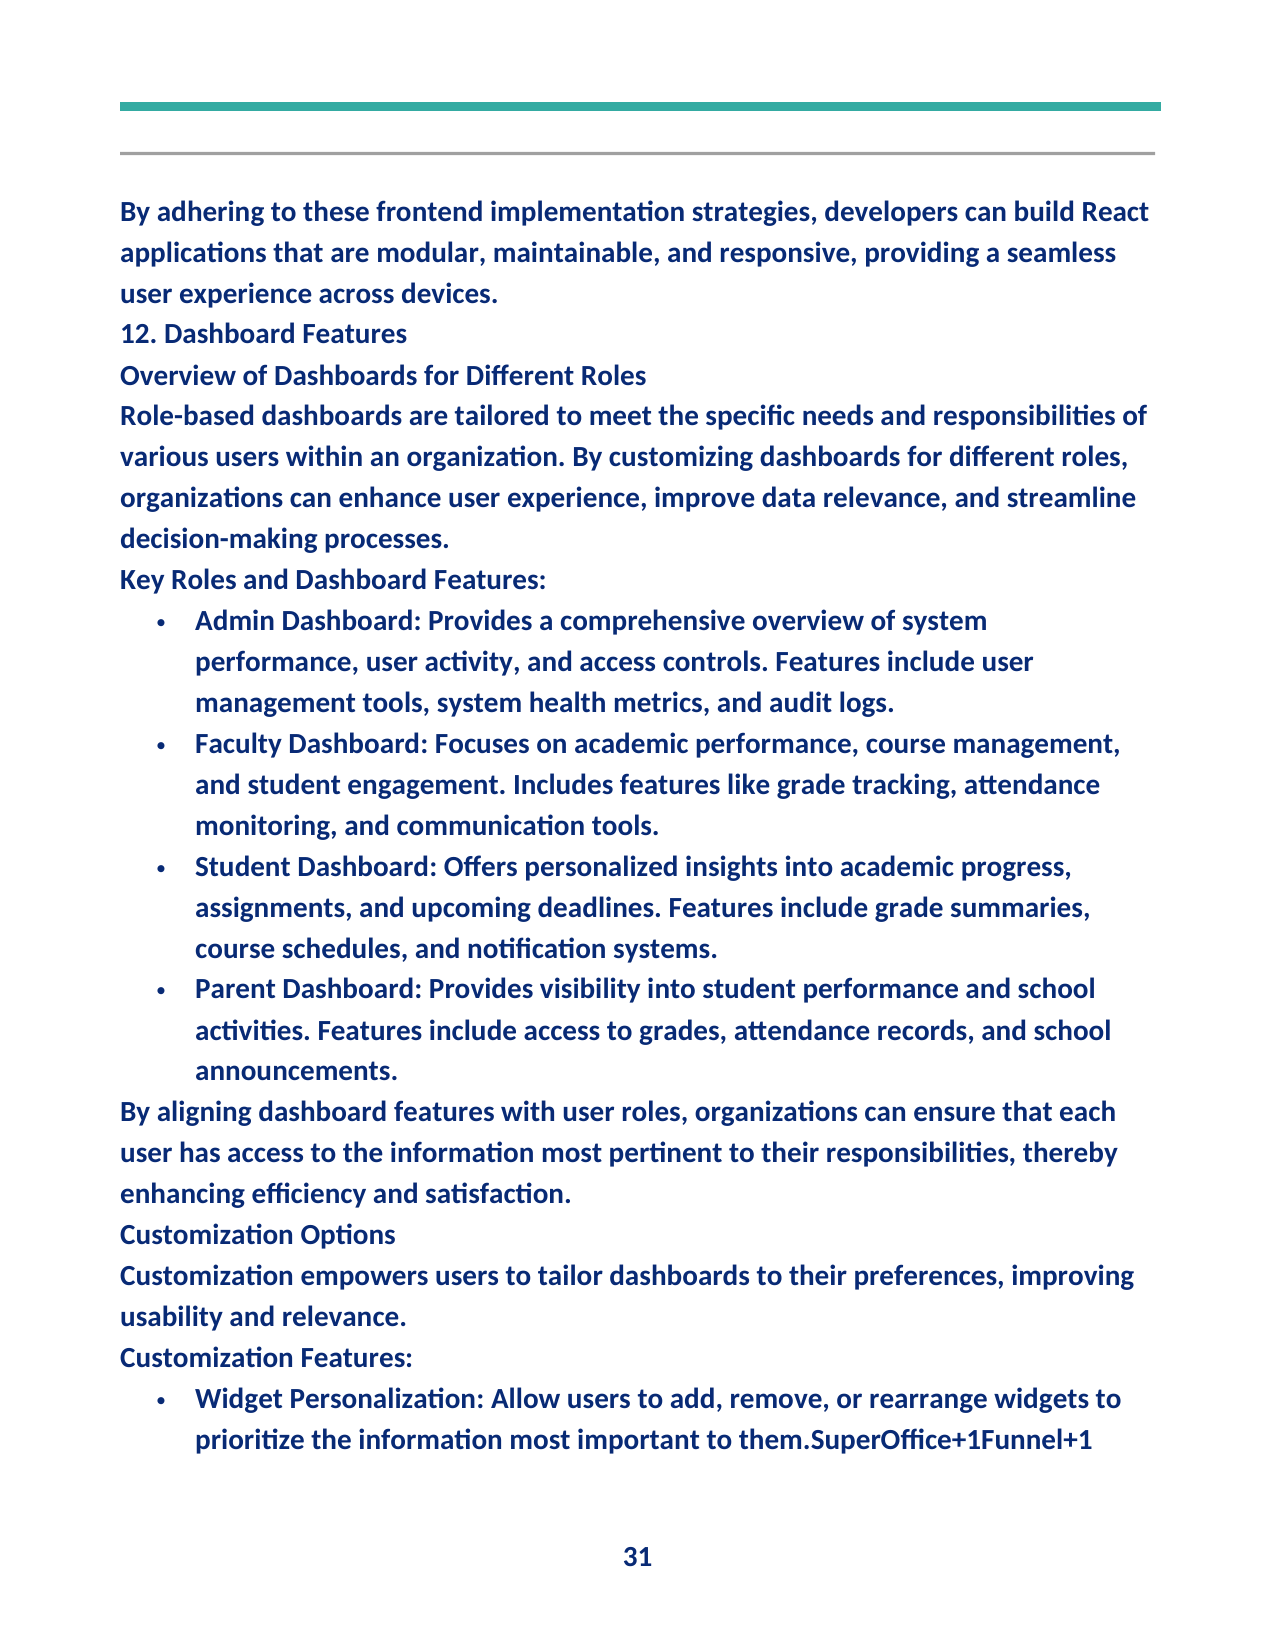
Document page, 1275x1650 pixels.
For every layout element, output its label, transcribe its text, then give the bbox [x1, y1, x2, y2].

list Faculty Dashboard: Focuses on academic performance, course management, and student engagement. Includes features like grade tracking, attendance monitoring, and communication tools. [157, 725, 1155, 842]
text Customization empowers users to tailor dashboards to their preferences, improving usability and relevance. [120, 1257, 1155, 1334]
text Overview of Dashboards for Different Roles [120, 357, 1155, 392]
text 12. Dashboard Features [120, 316, 1155, 351]
text Customization Options [120, 1216, 1155, 1252]
list Student Dashboard: Offers personalized insights into academic progress, assignments, and upcoming deadlines. Features include grade summaries, course schedules, and notification systems. [157, 848, 1155, 965]
text Role-based dashboards are tailored to meet the specific needs and responsibilities of various users within an organization. By customizing dashboards for different roles, organizations can enhance user experience, improve data relevance, and streamline decision-making processes. [120, 397, 1155, 556]
list Admin Dashboard: Provides a comprehensive overview of system performance, user activity, and access controls. Features include user management tools, system health metrics, and audit logs. [157, 602, 1155, 720]
text Customization Features: [120, 1339, 1155, 1375]
list Widget Personalization: Allow users to add, remove, or rearrange widgets to prioritize the information most important to them.SuperOffice+1Funnel+1 [157, 1380, 1155, 1457]
text Key Roles and Dashboard Features: [120, 561, 1155, 597]
text By adhering to these frontend implementation strategies, developers can build React applications that are modular, maintainable, and responsive, providing a seamless user experience across devices. [120, 193, 1155, 310]
list Parent Dashboard: Provides visibility into student performance and school activities. Features include access to grades, attendance records, and school announcements. [157, 971, 1155, 1088]
text By aligning dashboard features with user roles, organizations can ensure that each user has access to the information most pertinent to their responsibilities, thereby enhancing efficiency and satisfaction. [120, 1093, 1155, 1211]
